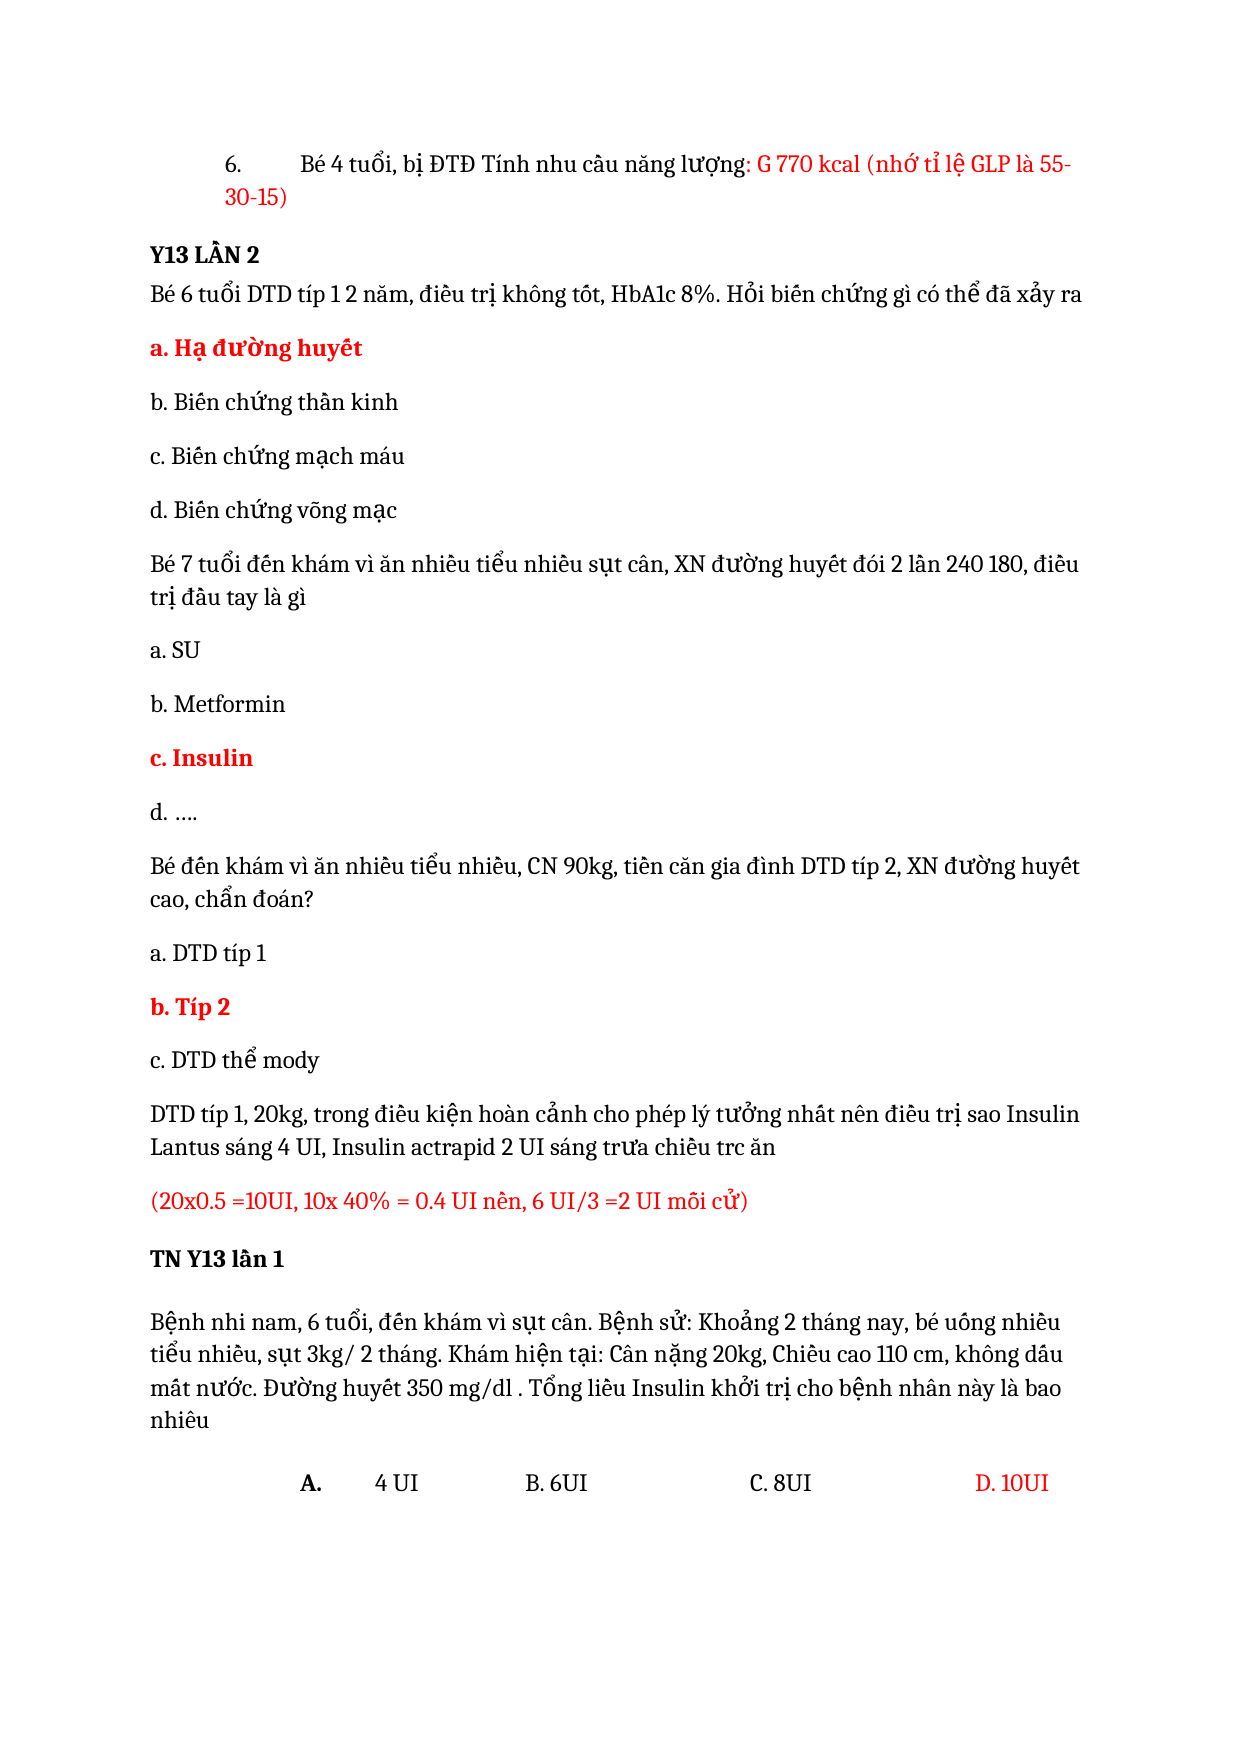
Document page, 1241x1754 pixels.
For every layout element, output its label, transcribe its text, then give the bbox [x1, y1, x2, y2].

text b. Típ 2 [150, 993, 1090, 1021]
text Bệnh nhi nam, 6 tuổi, đến khám vì sụt cân. Bệnh sử: Khoảng 2 tháng nay, bé uống nhiều tiểu nhiều, sụt 3kg/ 2 tháng. Khám hiện tại: Cân nặng 20kg, Chiều cao 110 cm, không dấu mất nước. Đường huyết 350 mg/dl . Tổng liều Insulin khởi trị cho bệnh nhân này là bao nhiêu [150, 1307, 1090, 1435]
text Bé 7 tuổi đến khám vì ăn nhiều tiểu nhiều sụt cân, XN đường huyết đói 2 lần 240 180, điều trị đầu tay là gì [150, 549, 1090, 611]
text d. …. [150, 798, 1090, 827]
text (20x0.5 =10UI, 10x 40% = 0.4 UI nền, 6 UI/3 =2 UI mỗi cử) [150, 1187, 1090, 1216]
text c. Insulin [150, 744, 1090, 773]
text Bé đến khám vì ăn nhiều tiểu nhiều, CN 90kg, tiền căn gia đình DTD típ 2, XN đường huyết cao, chẩn đoán? [150, 852, 1090, 914]
text b. Metformin [150, 690, 1090, 719]
text c. DTD thể mody [150, 1046, 1090, 1075]
text a. DTD típ 1 [150, 939, 1090, 967]
text a. Hạ đường huyết [150, 334, 1090, 363]
list 4 UI B. 6UI C. 8UI D. 10UI [300, 1469, 1090, 1497]
text d. Biến chứng võng mạc [150, 496, 1090, 524]
text a. SU [150, 636, 1090, 665]
list Bé 4 tuổi, bị ĐTĐ Tính nhu cầu năng lượng: G 770 kcal (nhớ tỉ lệ GLP là 55-30-15) [225, 150, 1090, 212]
text c. Biến chứng mạch máu [150, 442, 1090, 471]
text DTD típ 1, 20kg, trong điều kiện hoàn cảnh cho phép lý tưởng nhất nên điều trị sao Insulin Lantus sáng 4 UI, Insulin actrapid 2 UI sáng trưa chiều trc ăn [150, 1100, 1090, 1162]
subtitle Y13 LẦN 2 [150, 241, 1090, 270]
subtitle TN Y13 lần 1 [150, 1245, 1090, 1274]
text b. Biến chứng thần kinh [150, 388, 1090, 417]
text Bé 6 tuổi DTD típ 1 2 năm, điều trị không tốt, HbA1c 8%. Hỏi biến chứng gì có thể đã xảy ra [150, 280, 1090, 309]
